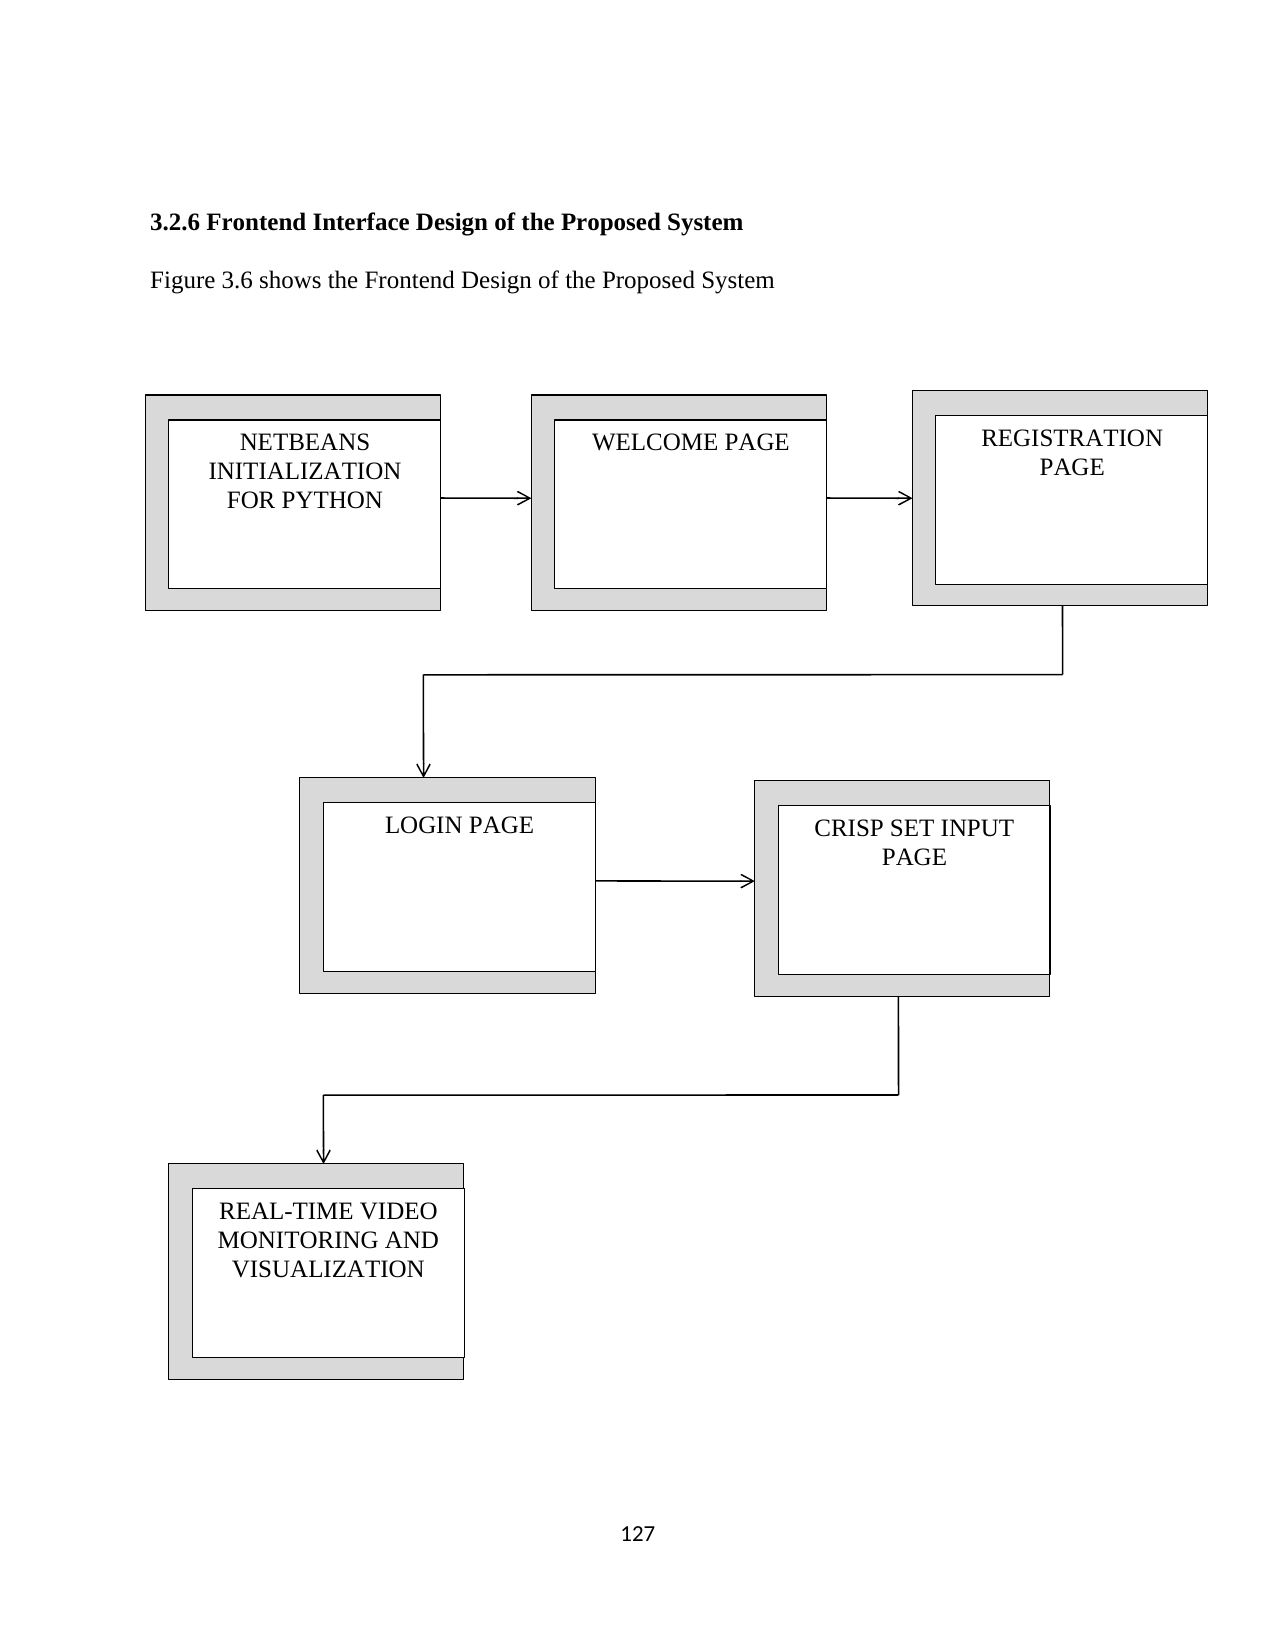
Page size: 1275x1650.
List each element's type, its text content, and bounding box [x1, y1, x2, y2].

text 3.2.6 Frontend Interface Design of the Proposed System [150, 207, 1125, 236]
text Figure 3.6 shows the Frontend Design of the Proposed System [150, 265, 1125, 294]
